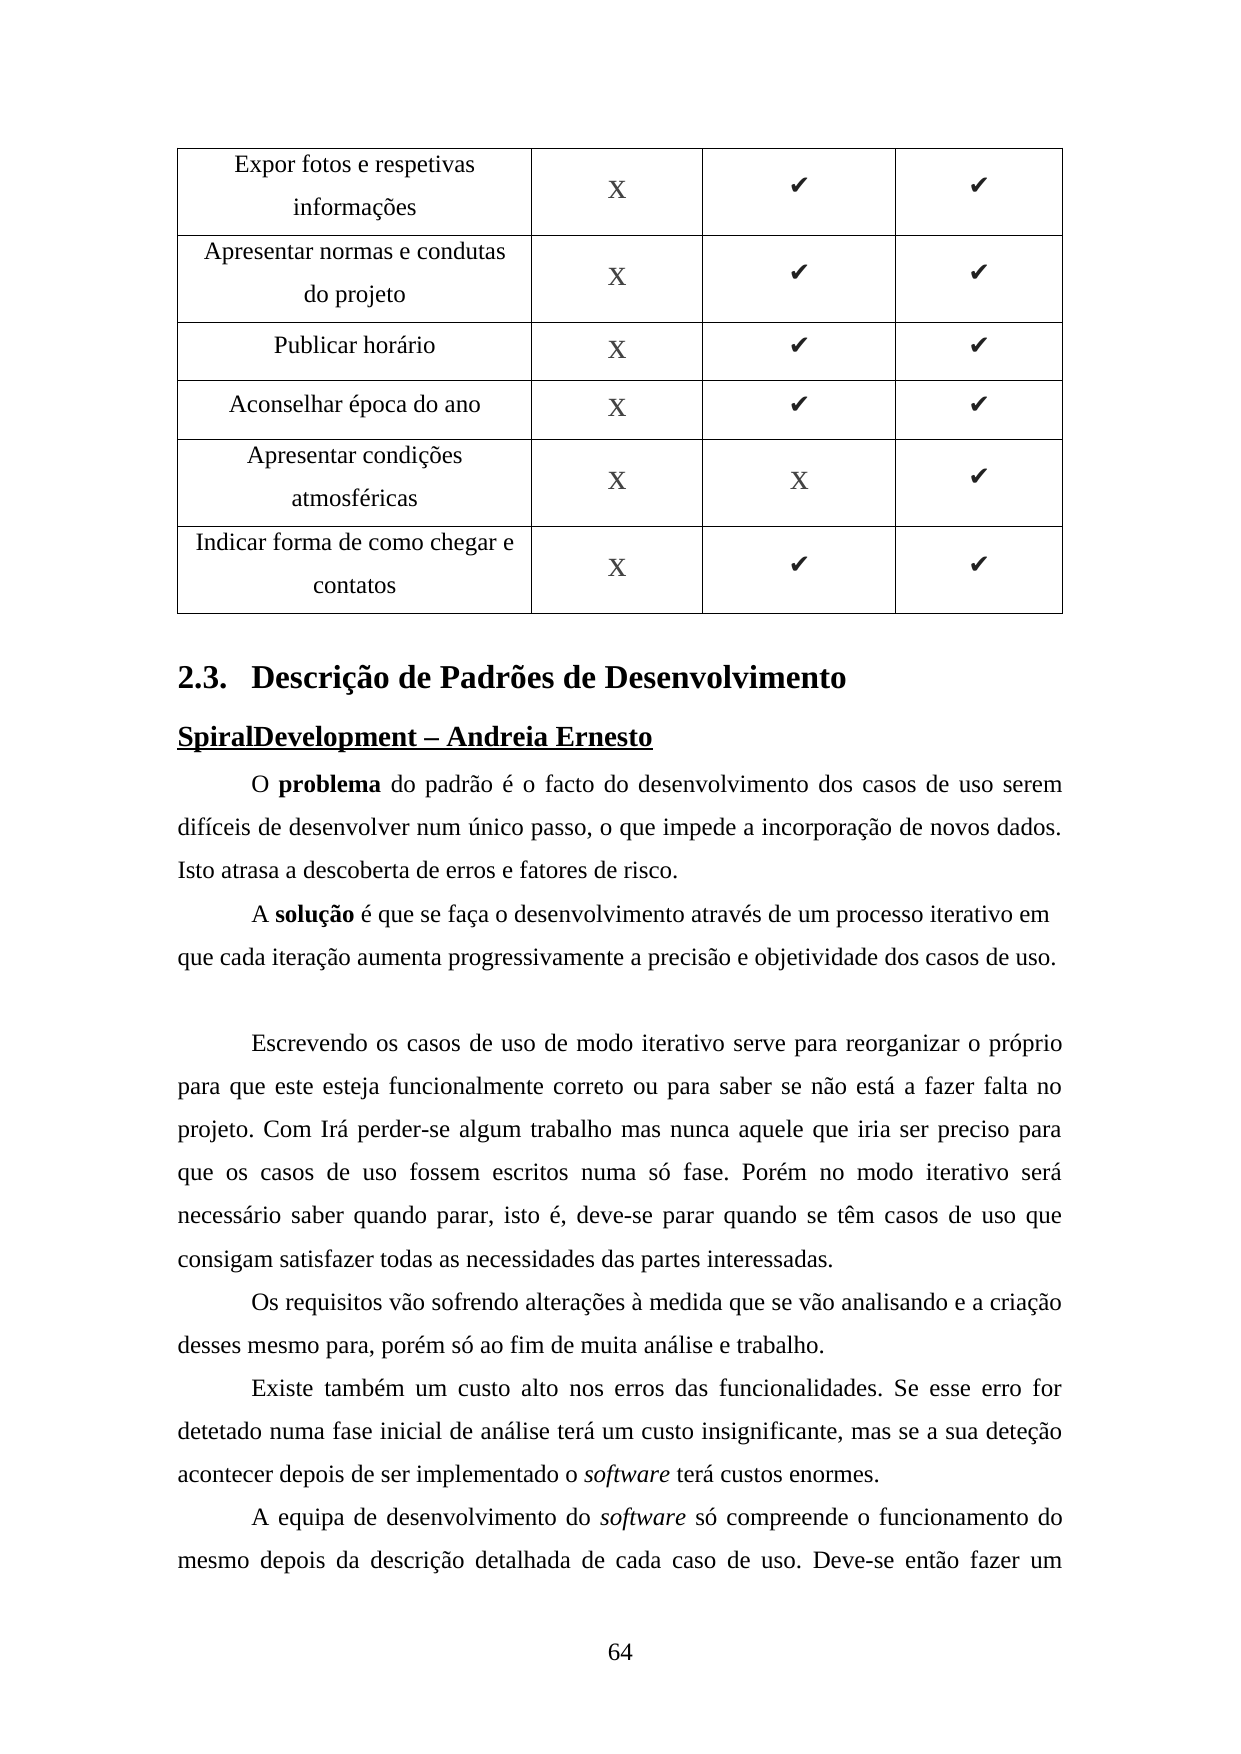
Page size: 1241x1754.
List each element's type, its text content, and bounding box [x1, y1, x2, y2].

table_cell ✔ [703, 323, 895, 380]
table_cell Apresentar normas e condutas do projeto [178, 236, 531, 322]
table_cell x [532, 381, 702, 439]
table_cell Indicar forma de como chegar e contatos [178, 527, 531, 613]
text que cada iteração aumenta progressivamente a precisão e objetividade dos casos de uso. [177, 942, 1063, 971]
table_cell x [532, 149, 702, 235]
table_cell x [532, 236, 702, 322]
subtitle SpiralDevelopment – Andreia Ernesto [177, 719, 1063, 753]
text Os requisitos vão sofrendo alterações à medida que se vão analisando e a criação desses mesmo para, porém só ao fim de muita análise e trabalho. [177, 1287, 1063, 1359]
table_cell ✔ [896, 236, 1062, 322]
table_cell x [532, 527, 702, 613]
table_cell ✔ [703, 527, 895, 613]
table_cell ✔ [703, 149, 895, 235]
table_cell ✔ [896, 381, 1062, 439]
table_cell ✔ [703, 381, 895, 439]
table_cell ✔ [896, 527, 1062, 613]
table_cell ✔ [896, 149, 1062, 235]
text O problema do padrão é o facto do desenvolvimento dos casos de uso serem difíceis de desenvolver num único passo, o que impede a incorporação de novos dados. Isto atrasa a descoberta de erros e fatores de risco. [177, 769, 1063, 884]
table_cell Aconselhar época do ano [178, 381, 531, 439]
table_cell Expor fotos e respetivas informações [178, 149, 531, 235]
table_cell x [532, 440, 702, 526]
list Descrição de Padrões de Desenvolvimento [177, 657, 1063, 696]
table_cell x [703, 440, 895, 526]
table_cell ✔ [703, 236, 895, 322]
table_cell x [532, 323, 702, 380]
table_cell ✔ [896, 323, 1062, 380]
table_cell Publicar horário [178, 323, 531, 380]
table_cell ✔ [896, 440, 1062, 526]
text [177, 1502, 1063, 1574]
text A solução é que se faça o desenvolvimento através de um processo iterativo em [177, 899, 1063, 927]
text Existe também um custo alto nos erros das funcionalidades. Se esse erro for detetado numa fase inicial de análise terá um custo insignificante, mas se a sua deteção acontecer depois de ser implementado o software terá custos enormes. [177, 1373, 1063, 1488]
table_cell Apresentar condições atmosféricas [178, 440, 531, 526]
text Escrevendo os casos de uso de modo iterativo serve para reorganizar o próprio para que este esteja funcionalmente correto ou para saber se não está a fazer falta no projeto. Com Irá perder-se algum trabalho mas nunca aquele que iria ser preciso para que os casos de uso fossem escritos numa só fase. Porém no modo iterativo será necessário saber quando parar, isto é, deve-se parar quando se têm casos de uso que consigam satisfazer todas as necessidades das partes interessadas. [177, 1028, 1063, 1272]
